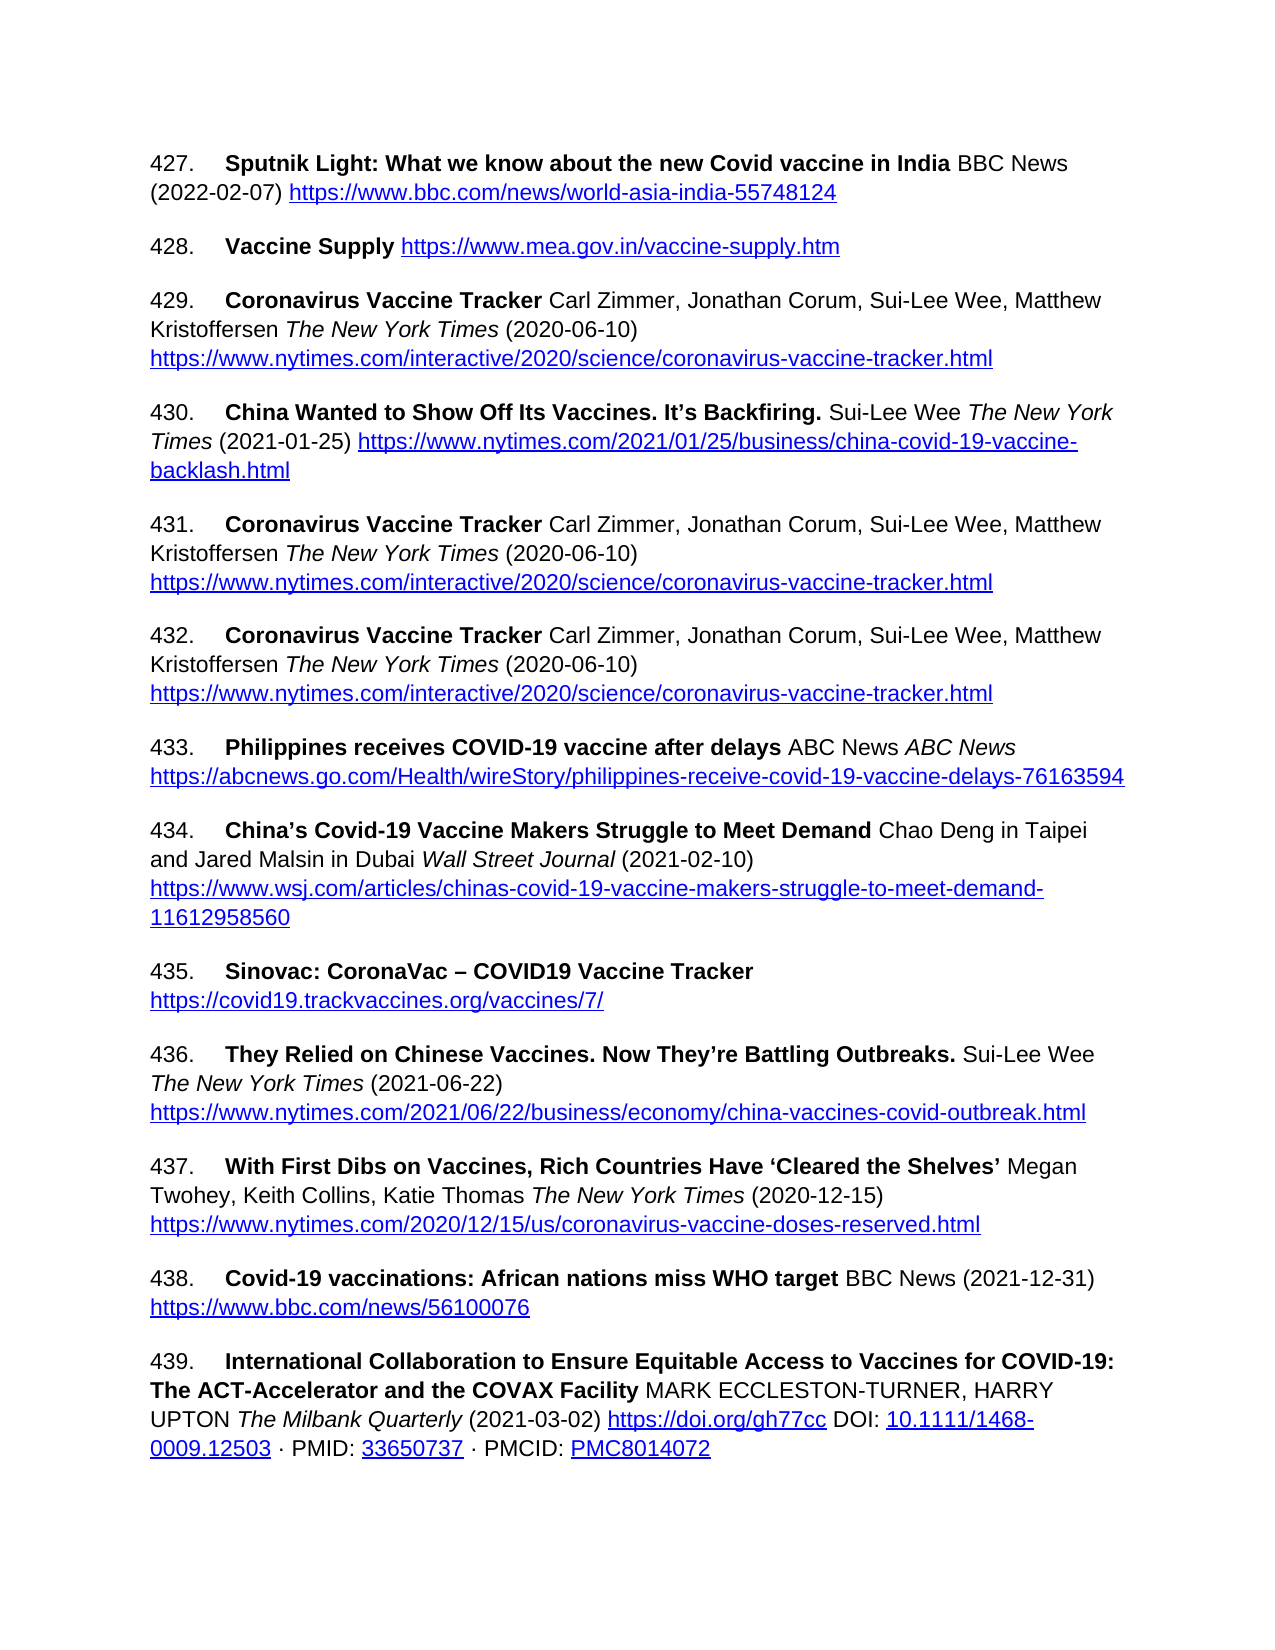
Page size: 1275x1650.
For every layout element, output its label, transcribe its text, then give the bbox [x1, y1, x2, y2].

text 428. Vaccine Supply https://www.mea.gov.in/vaccine-supply.htm [150, 233, 1125, 259]
text 432. Coronavirus Vaccine Tracker Carl Zimmer, Jonathan Corum, Sui-Lee Wee, Matthew Kristoffersen The New York Times (2020-06-10) https://www.nytimes.com/interactive/2020/science/coronavirus-vaccine-tracker.html [150, 622, 1125, 707]
text 433. Philippines receives COVID-19 vaccine after delays ABC News ABC News https://abcnews.go.com/Health/wireStory/philippines-receive-covid-19-vaccine-delays-76163594 [150, 734, 1125, 786]
text 439. International Collaboration to Ensure Equitable Access to Vaccines for COVID‐19: The ACT‐Accelerator and the COVAX Facility MARK ECCLESTON‐TURNER, HARRY UPTON The Milbank Quarterly (2021-03-02) https://doi.org/gh77cc DOI: 10.1111/1468-0009.12503 · PMID: 33650737 · PMCID: PMC8014072 [150, 1348, 1125, 1461]
text 434. China’s Covid-19 Vaccine Makers Struggle to Meet Demand Chao Deng in Taipei and Jared Malsin in Dubai Wall Street Journal (2021-02-10) https://www.wsj.com/articles/chinas-covid-19-vaccine-makers-struggle-to-meet-demand-11612958560 [150, 817, 1125, 931]
text 437. With First Dibs on Vaccines, Rich Countries Have ‘Cleared the Shelves’ Megan Twohey, Keith Collins, Katie Thomas The New York Times (2020-12-15) https://www.nytimes.com/2020/12/15/us/coronavirus-vaccine-doses-reserved.html [150, 1153, 1125, 1237]
text 427. Sputnik Light: What we know about the new Covid vaccine in India BBC News (2022-02-07) https://www.bbc.com/news/world-asia-india-55748124 [150, 150, 1125, 205]
text 431. Coronavirus Vaccine Tracker Carl Zimmer, Jonathan Corum, Sui-Lee Wee, Matthew Kristoffersen The New York Times (2020-06-10) https://www.nytimes.com/interactive/2020/science/coronavirus-vaccine-tracker.html [150, 511, 1125, 595]
text 436. They Relied on Chinese Vaccines. Now They’re Battling Outbreaks. Sui-Lee Wee The New York Times (2021-06-22) https://www.nytimes.com/2021/06/22/business/economy/china-vaccines-covid-outbreak.html [150, 1041, 1125, 1125]
text 438. Covid-19 vaccinations: African nations miss WHO target BBC News (2021-12-31) https://www.bbc.com/news/56100076 [150, 1265, 1125, 1320]
text 435. Sinovac: CoronaVac – COVID19 Vaccine Tracker https://covid19.trackvaccines.org/vaccines/7/ [150, 958, 1125, 1013]
text 429. Coronavirus Vaccine Tracker Carl Zimmer, Jonathan Corum, Sui-Lee Wee, Matthew Kristoffersen The New York Times (2020-06-10) https://www.nytimes.com/interactive/2020/science/coronavirus-vaccine-tracker.html [150, 287, 1125, 371]
text 430. China Wanted to Show Off Its Vaccines. It’s Backfiring. Sui-Lee Wee The New York Times (2021-01-25) https://www.nytimes.com/2021/01/25/business/china-covid-19-vaccine-backlash.html [150, 399, 1125, 483]
